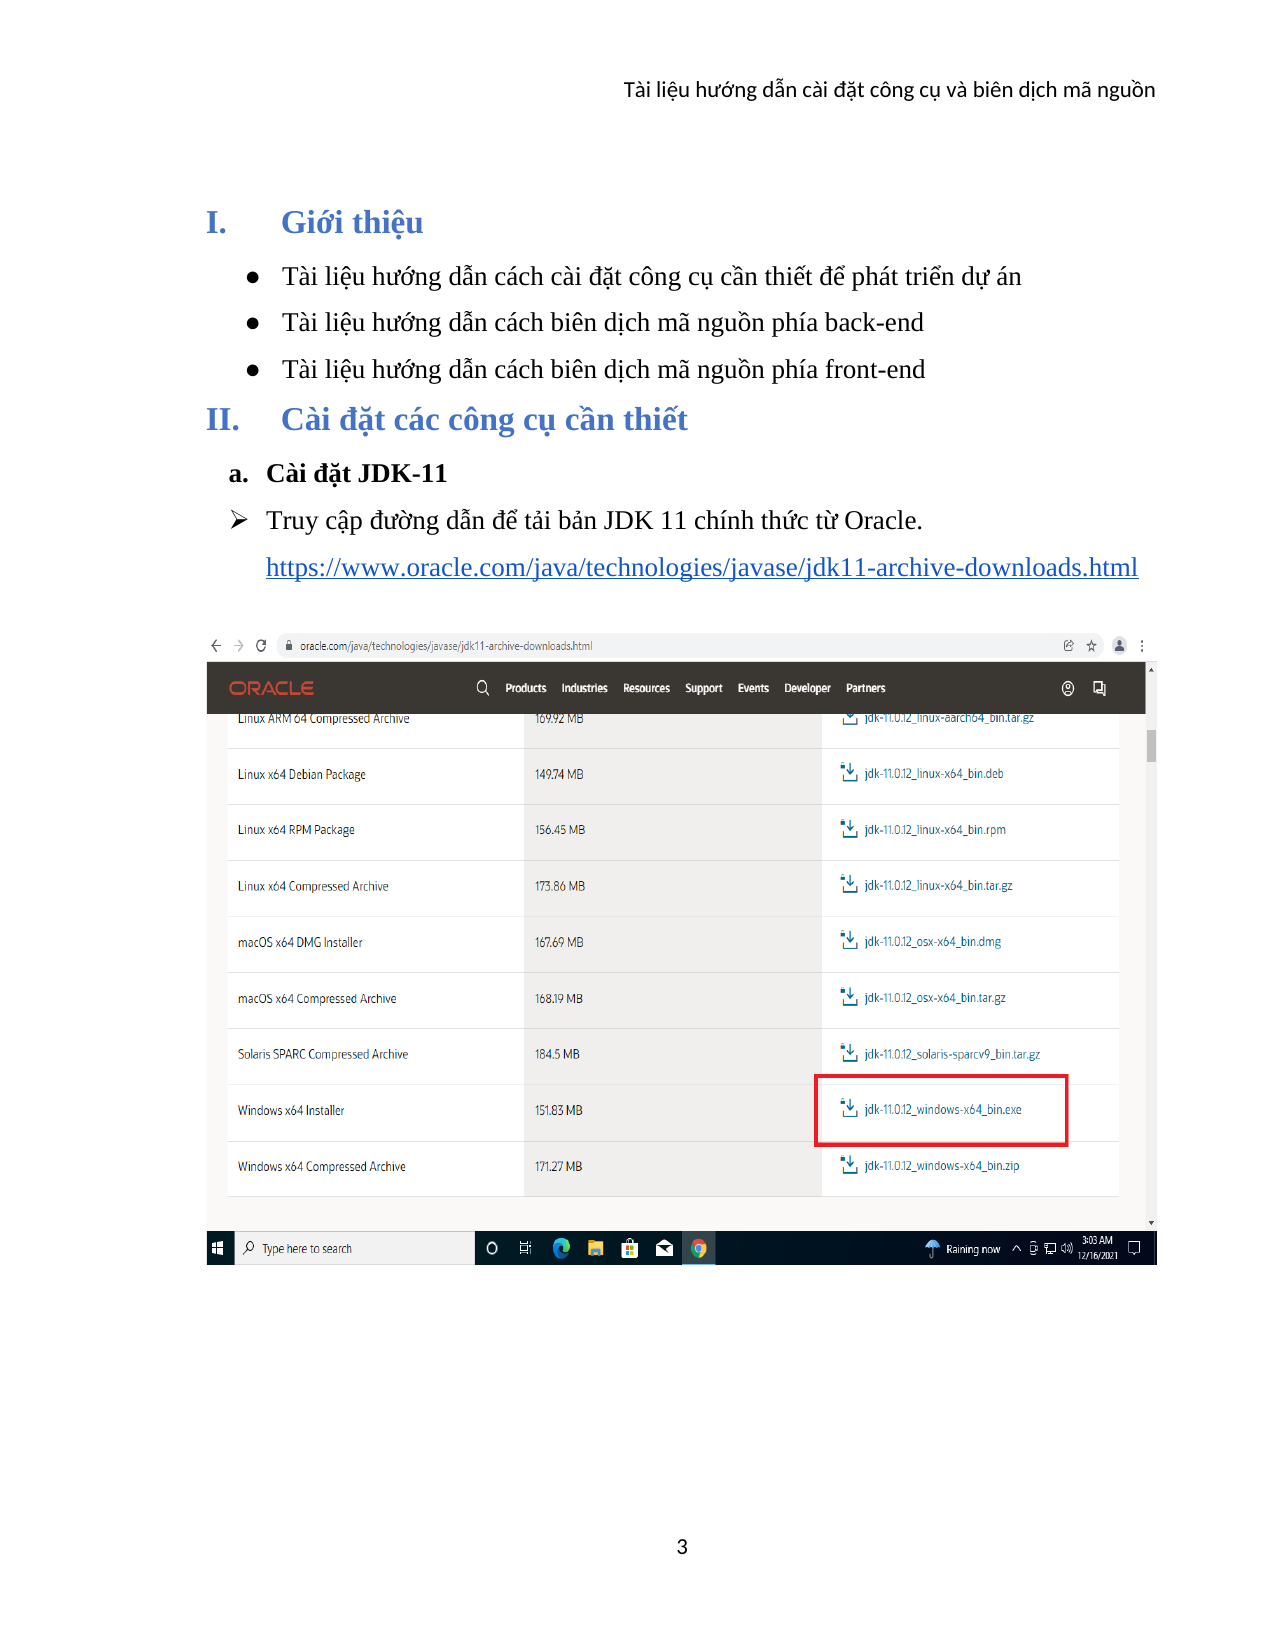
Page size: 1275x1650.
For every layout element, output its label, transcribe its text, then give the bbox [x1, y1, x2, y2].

picture [206, 633, 1157, 1265]
list Tài liệu hướng dẫn cách biên dịch mã nguồn phía front-end [244, 353, 1157, 384]
subtitle Cài đặt JDK-11 [228, 457, 1157, 488]
subtitle Giới thiệu [206, 202, 1157, 241]
list Truy cập đường dẫn để tải bản JDK 11 chính thức từ Oracle. https://www.oracle.com/java/technologies/javase/jdk11-archive-downloads.html [228, 504, 1157, 582]
list Tài liệu hướng dẫn cách cài đặt công cụ cần thiết để phát triển dự án [244, 260, 1157, 291]
list Tài liệu hướng dẫn cách biên dịch mã nguồn phía back-end [244, 306, 1157, 337]
subtitle Cài đặt các công cụ cần thiết [206, 400, 1157, 438]
